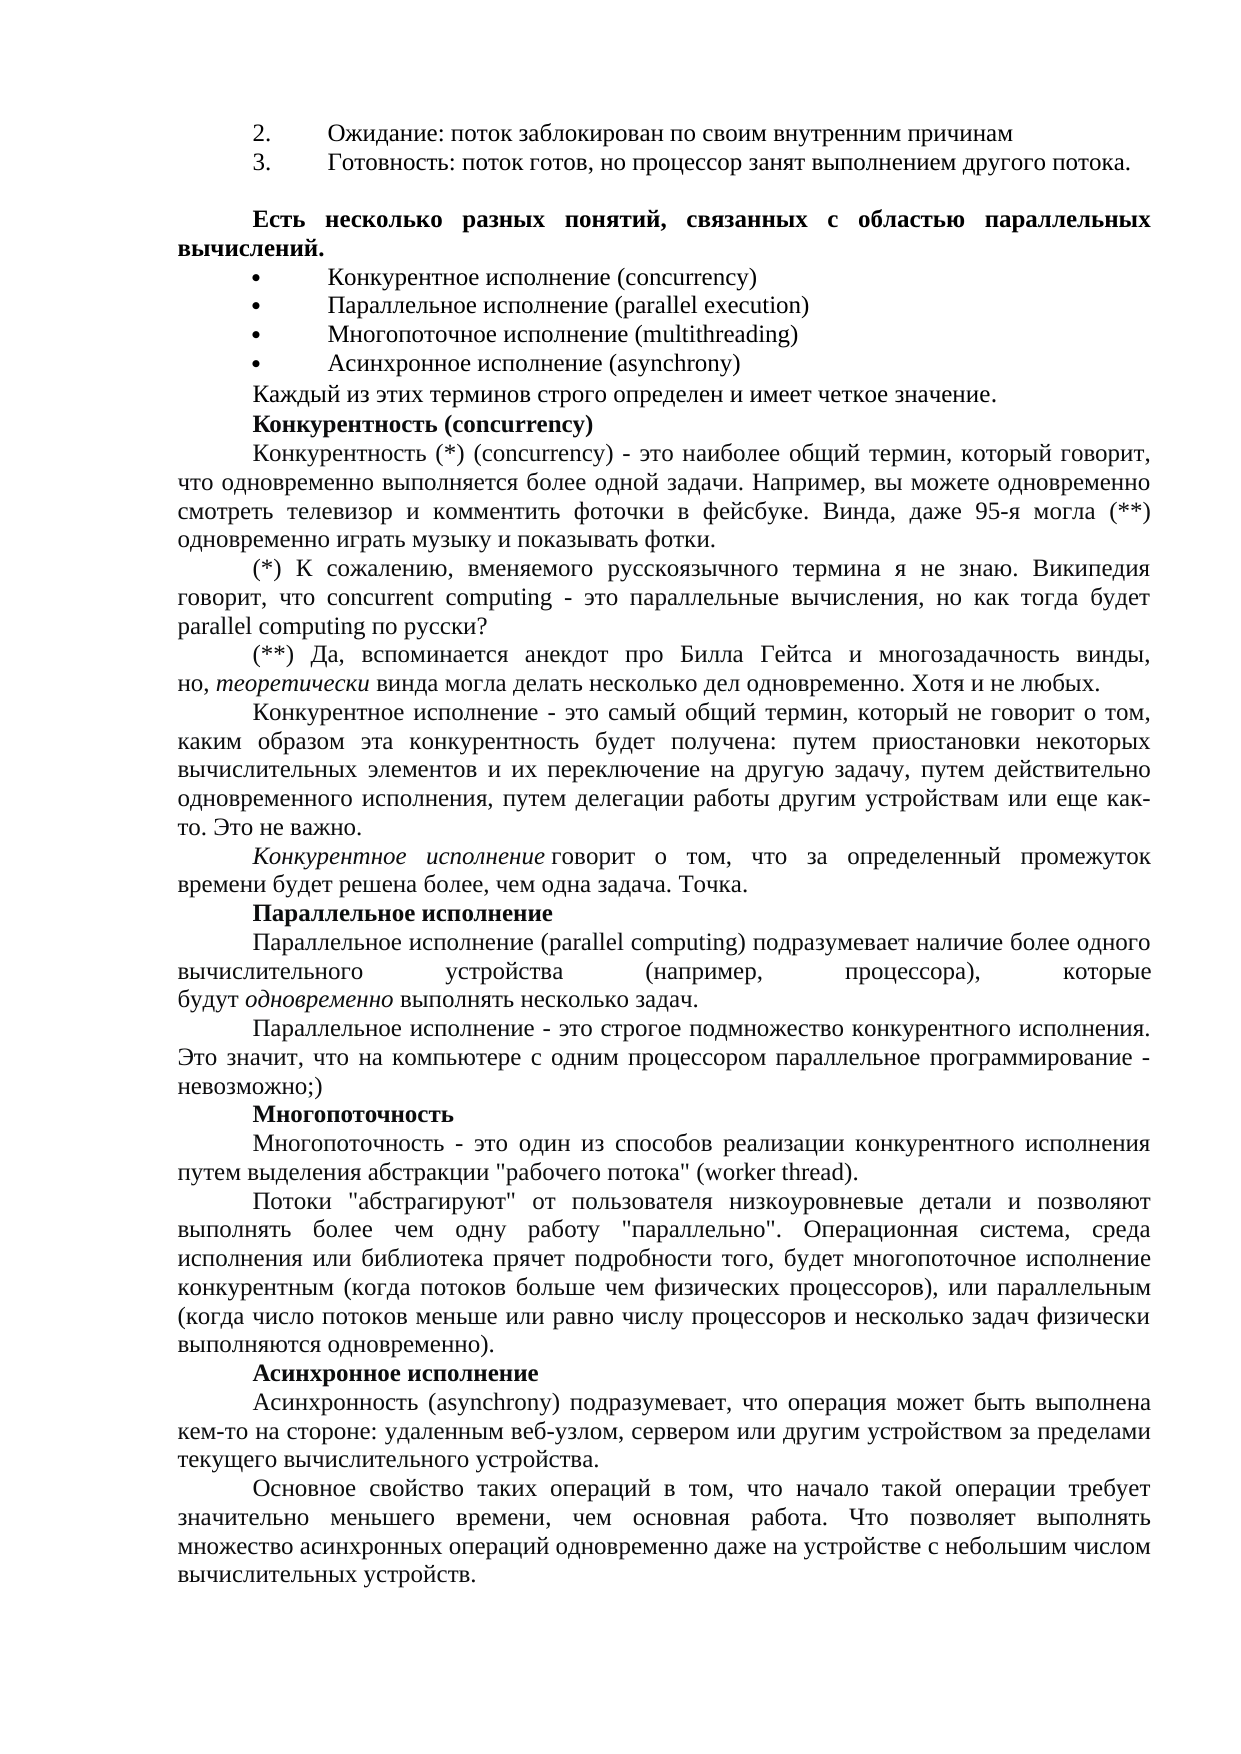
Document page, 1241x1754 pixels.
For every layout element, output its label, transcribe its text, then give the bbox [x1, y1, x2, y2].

list Асинхронное исполнение (asynchrony) [177, 348, 1152, 377]
text (*) К сожалению, вменяемого русскоязычного термина я не знаю. Википедия говорит, что concurrent computing - это параллельные вычисления, но как тогда будет parallel computing по русски? [177, 553, 1152, 639]
text Каждый из этих терминов строго определен и имеет четкое значение. [177, 377, 1152, 409]
text Асинхронное исполнение [177, 1358, 1152, 1387]
list Параллельное исполнение (parallel execution) [177, 291, 1152, 319]
text Основное свойство таких операций в том, что начало такой операции требует значительно меньшего времени, чем основная работа. Что позволяет выполнять множество асинхронных операций одновременно даже на устройстве с небольшим числом вычислительных устройств. [177, 1473, 1152, 1588]
text Параллельное исполнение [177, 898, 1152, 927]
text Асинхронность (asynchrony) подразумевает, что операция может быть выполнена кем-то на стороне: удаленным веб-узлом, сервером или другим устройством за пределами текущего вычислительного устройства. [177, 1387, 1152, 1473]
list Готовность: поток готов, но процессор занят выполнением другого потока. [177, 147, 1152, 176]
text (**) Да, вспоминается анекдот про Билла Гейтса и многозадачность винды, но, теоретически винда могла делать несколько дел одновременно. Хотя и не любых. [177, 639, 1152, 697]
text Параллельное исполнение - это строгое подмножество конкурентного исполнения. Это значит, что на компьютере с одним процессором параллельное программирование - невозможно;) [177, 1013, 1152, 1099]
text Параллельное исполнение (parallel computing) подразумевает наличие более одного вычислительного устройства (например, процессора), которые будут одновременно выполнять несколько задач. [177, 927, 1152, 1013]
list Ожидание: поток заблокирован по своим внутренним причинам [177, 118, 1152, 147]
text Потоки "абстрагируют" от пользователя низкоуровневые детали и позволяют выполнять более чем одну работу "параллельно". Операционная система, среда исполнения или библиотека прячет подробности того, будет многопоточное исполнение конкурентным (когда потоков больше чем физических процессоров), или параллельным (когда число потоков меньше или равно числу процессоров и несколько задач физически выполняются одновременно). [177, 1186, 1152, 1358]
text Конкурентность (concurrency) [177, 409, 1152, 438]
text Конкурентное исполнение говорит о том, что за определенный промежуток времени будет решена более, чем одна задача. Точка. [177, 841, 1152, 898]
text Есть несколько разных понятий, связанных с областью параллельных вычислений. [177, 204, 1152, 262]
text Конкурентное исполнение - это самый общий термин, который не говорит о том, каким образом эта конкурентность будет получена: путем приостановки некоторых вычислительных элементов и их переключение на другую задачу, путем действительно одновременного исполнения, путем делегации работы другим устройствам или еще как-то. Это не важно. [177, 697, 1152, 841]
text Многопоточность - это один из способов реализации конкурентного исполнения путем выделения абстракции "рабочего потока" (worker thread). [177, 1128, 1152, 1186]
list Конкурентное исполнение (concurrency) [177, 262, 1152, 291]
text Конкурентность (*) (concurrency) - это наиболее общий термин, который говорит, что одновременно выполняется более одной задачи. Например, вы можете одновременно смотреть телевизор и комментить фоточки в фейсбуке. Винда, даже 95-я могла (**) одновременно играть музыку и показывать фотки. [177, 438, 1152, 553]
list Многопоточное исполнение (multithreading) [177, 319, 1152, 348]
text Многопоточность [177, 1099, 1152, 1128]
